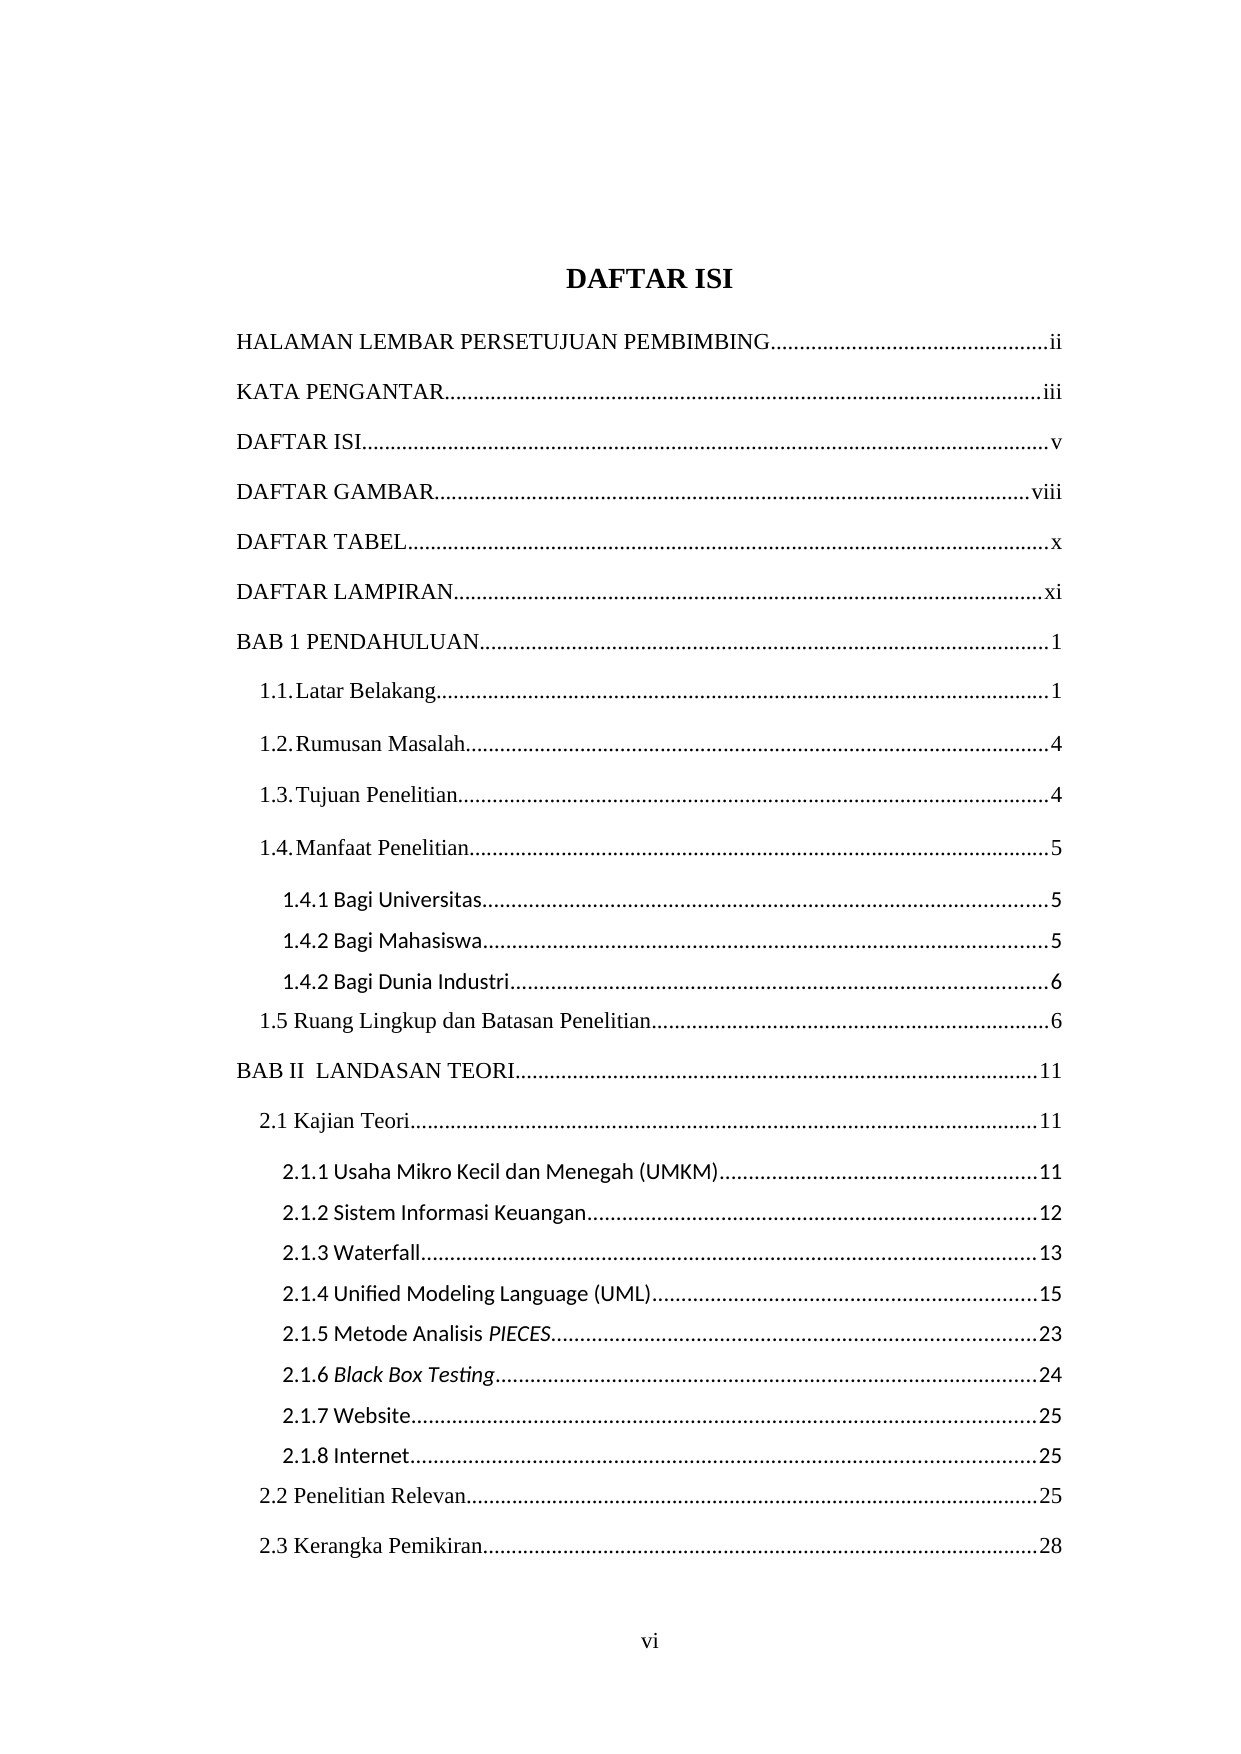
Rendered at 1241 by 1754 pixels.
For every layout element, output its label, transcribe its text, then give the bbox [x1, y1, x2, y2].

subtitle DAFTAR ISI [236, 261, 1063, 295]
